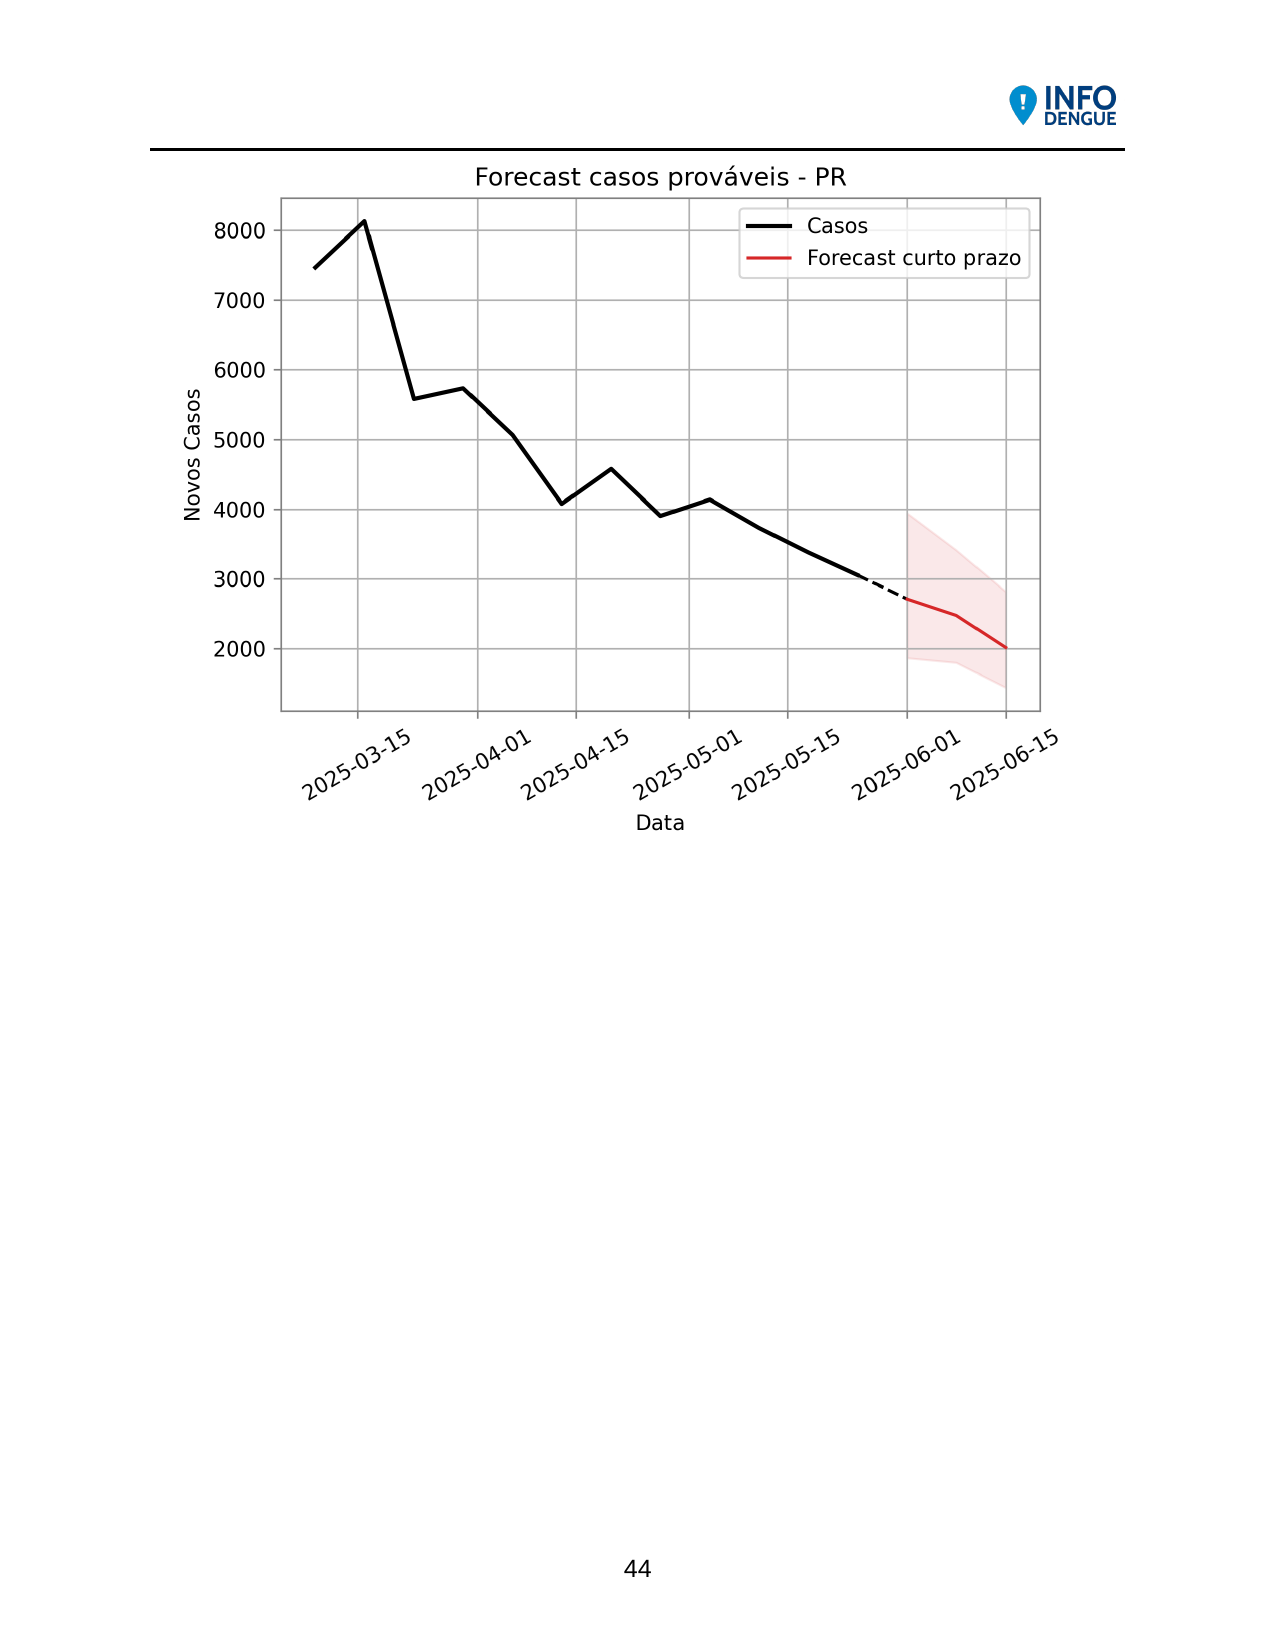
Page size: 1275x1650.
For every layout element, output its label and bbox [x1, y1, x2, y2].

picture [168, 151, 1078, 849]
picture [1000, 75, 1125, 136]
